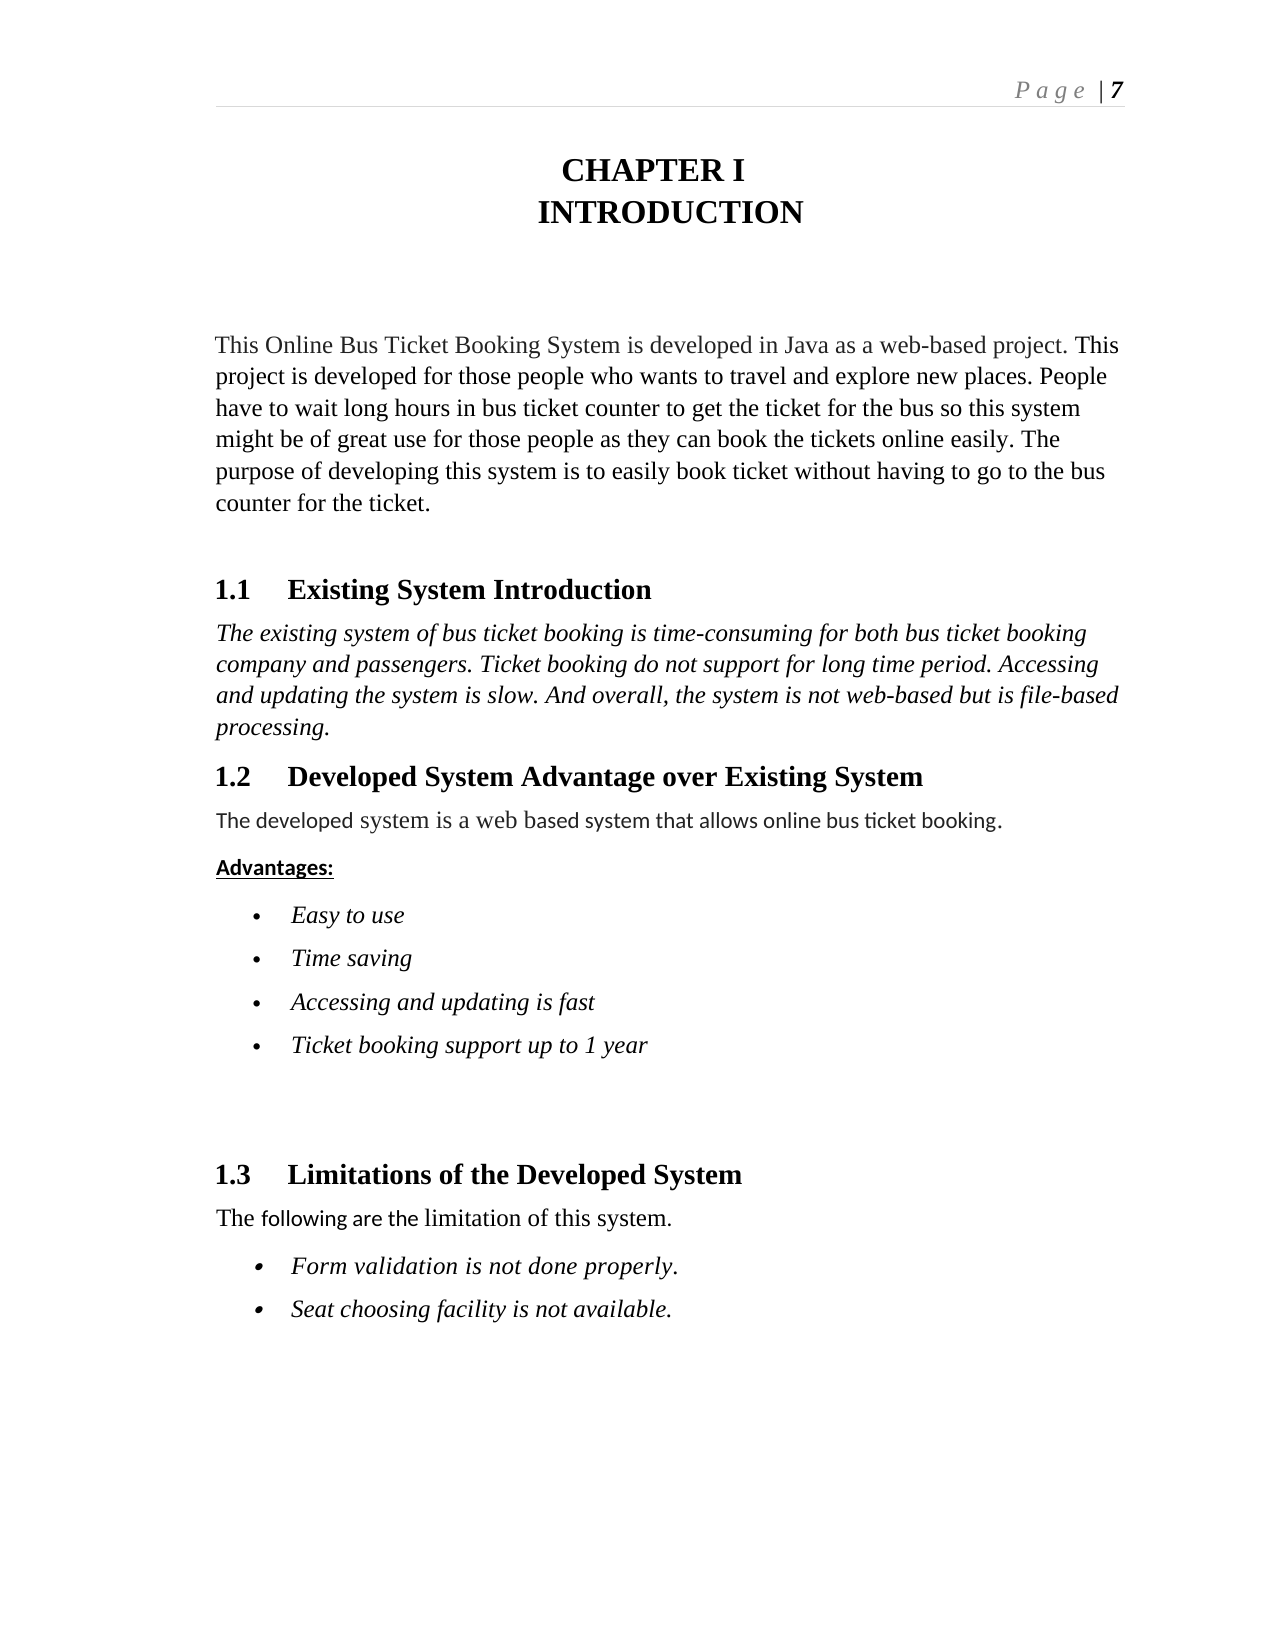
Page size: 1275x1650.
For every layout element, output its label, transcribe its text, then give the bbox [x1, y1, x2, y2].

subtitle CHAPTER I [216, 150, 1089, 188]
list Ticket booking support up to 1 year [253, 1030, 1125, 1058]
text The following are the limitation of this system. [216, 1203, 1125, 1232]
list Time saving [253, 943, 1125, 972]
text The existing system of bus ticket booking is time-consuming for both bus ticket booking company and passengers. Ticket booking do not support for long time period. Accessing and updating the system is slow. And overall, the system is not web-based but is file-based processing. [216, 618, 1125, 740]
subtitle 1.2 Developed System Advantage over Existing System [214, 759, 1125, 793]
list Form validation is not done properly. [253, 1251, 1125, 1280]
text Advantages: [216, 853, 1125, 881]
list Accessing and updating is fast [253, 987, 1125, 1015]
subtitle 1.3 Limitations of the Developed System [214, 1157, 1125, 1190]
subtitle 1.1 Existing System Introduction [214, 572, 1125, 606]
text The developed system is a web based system that allows online bus ticket booking. [216, 805, 1125, 834]
subtitle INTRODUCTION [537, 192, 1125, 230]
list Easy to use [253, 900, 1125, 929]
list Seat choosing facility is not available. [253, 1294, 1125, 1323]
text This Online Bus Ticket Booking System is developed in Java as a web-based project. This project is developed for those people who wants to travel and explore new places. People have to wait long hours in bus ticket counter to get the ticket for the bus so this system might be of great use for those people as they can book the tickets online easily. The purpose of developing this system is to easily book ticket without having to go to the bus counter for the ticket. [214, 330, 1125, 516]
